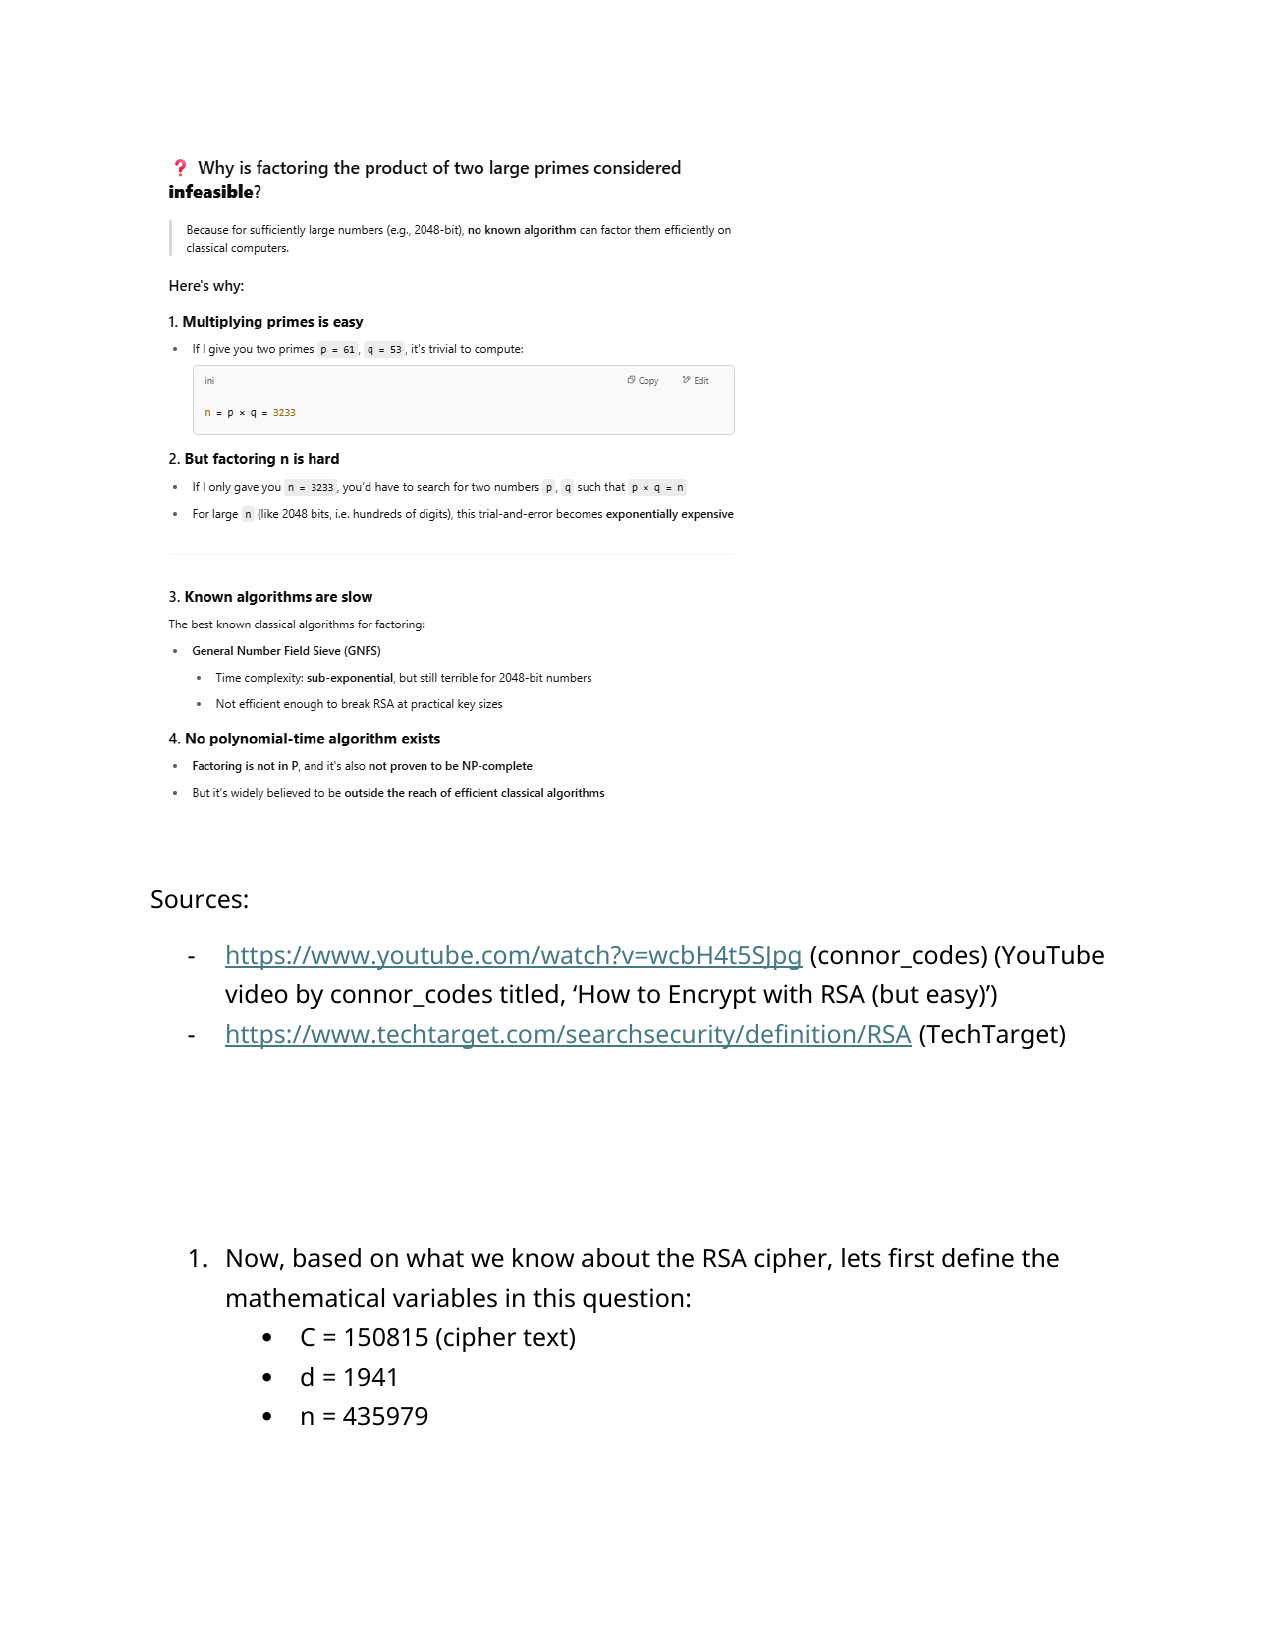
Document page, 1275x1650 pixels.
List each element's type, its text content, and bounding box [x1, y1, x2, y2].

list https://www.techtarget.com/searchsecurity/definition/RSA (TechTarget) [187, 1016, 1125, 1050]
picture [150, 150, 754, 803]
list C = 150815 (cipher text) [262, 1320, 1125, 1354]
text Sources: [150, 881, 1125, 915]
list n = 435979 [262, 1399, 1125, 1433]
list Now, based on what we know about the RSA cipher, lets first define the mathematical variables in this question: [187, 1241, 1125, 1314]
list d = 1941 [262, 1359, 1125, 1393]
list https://www.youtube.com/watch?v=wcbH4t5SJpg (connor_codes) (YouTube video by connor_codes titled, ‘How to Encrypt with RSA (but easy)’) [187, 937, 1125, 1011]
